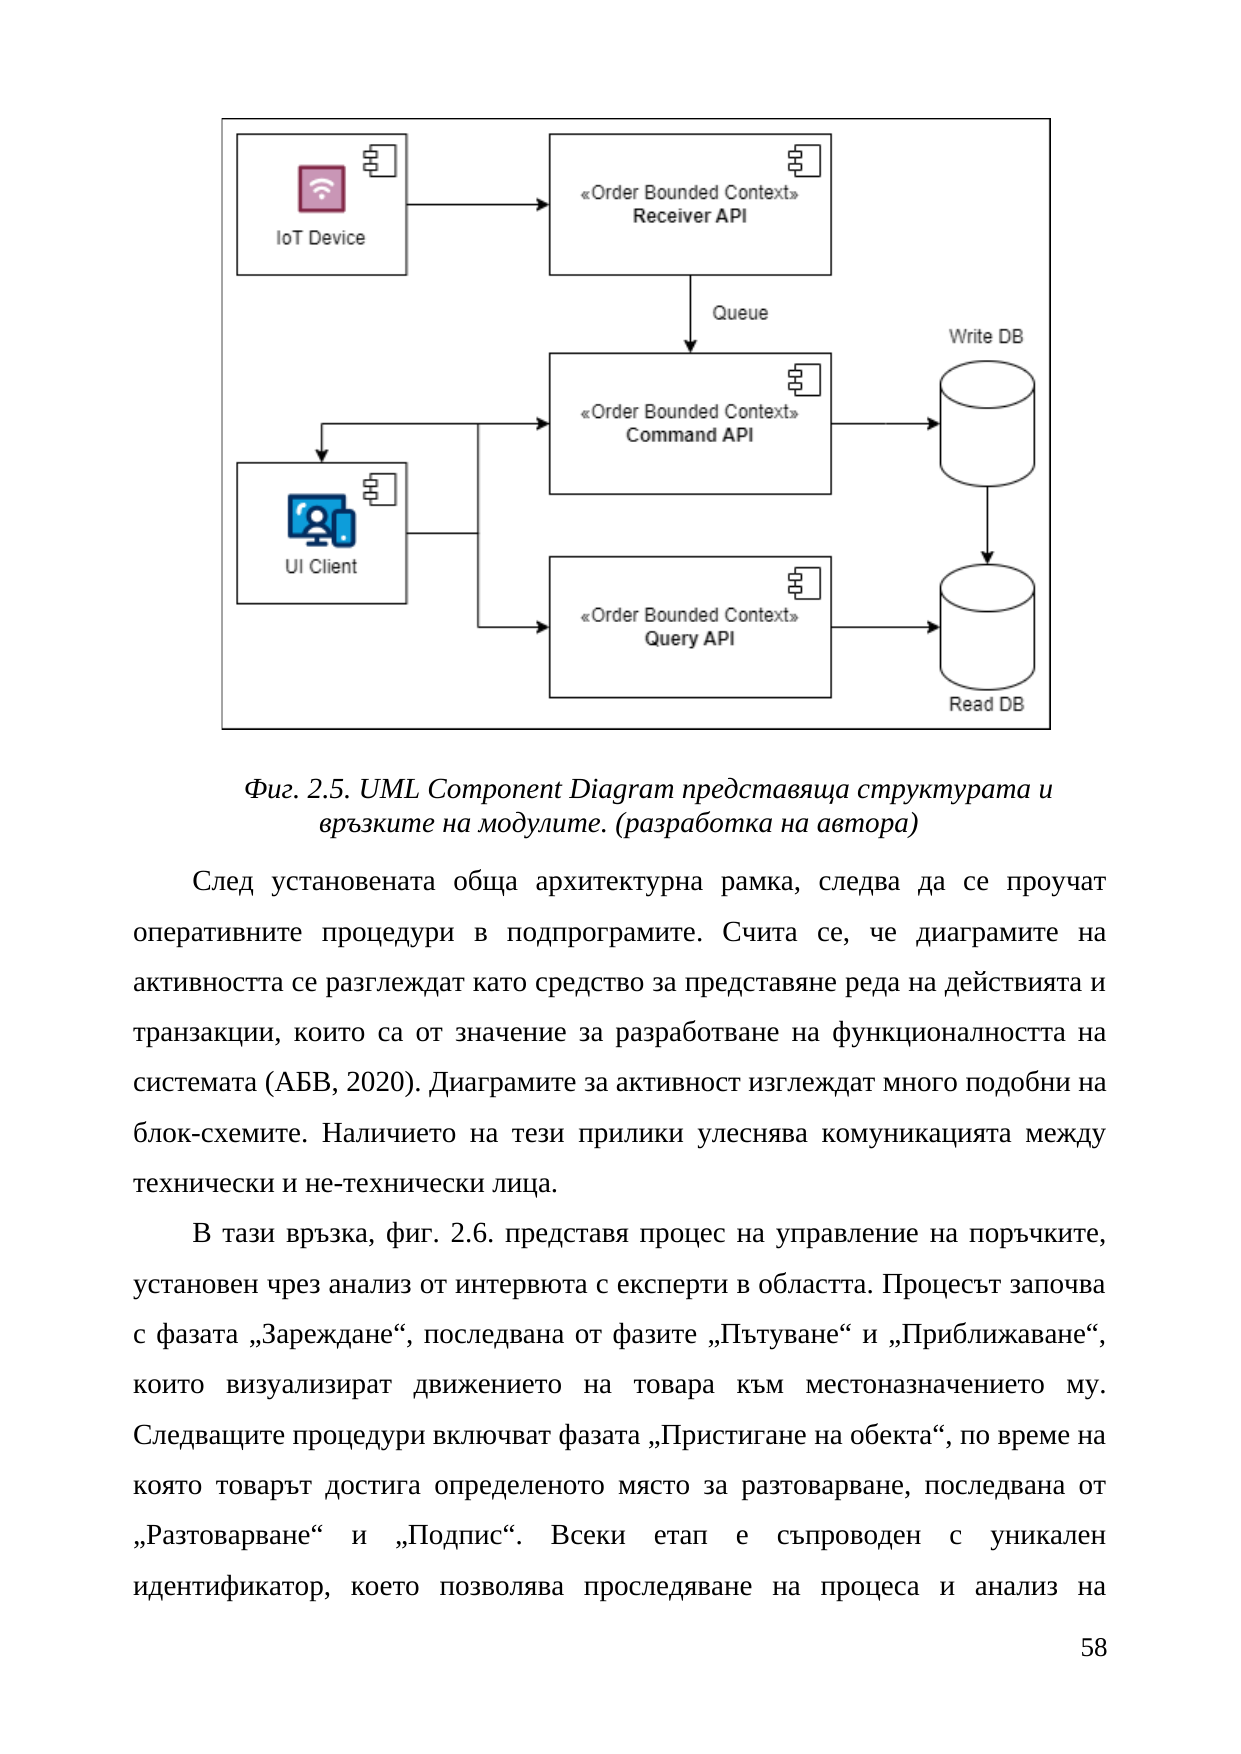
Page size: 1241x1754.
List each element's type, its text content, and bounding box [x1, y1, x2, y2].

title Фиг. 2.5. UML Component Diagram представяща структурата и връзките на модулите. (разработка на автора) [133, 771, 1107, 838]
picture [221, 118, 1051, 730]
text След установената обща архитектурна рамка, следва да се проучат оперативните процедури в подпрограмите. Счита се, че диаграмите на активността се разглеждат като средство за представяне реда на действията и транзакции, които са от значение за разработване на функционалността на системата (АБВ, 2020). Диаграмите за активност изглеждат много подобни на блок-схемите. Наличието на тези прилики улеснява комуникацията между технически и не-технически лица. [133, 863, 1107, 1199]
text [133, 1216, 1107, 1601]
